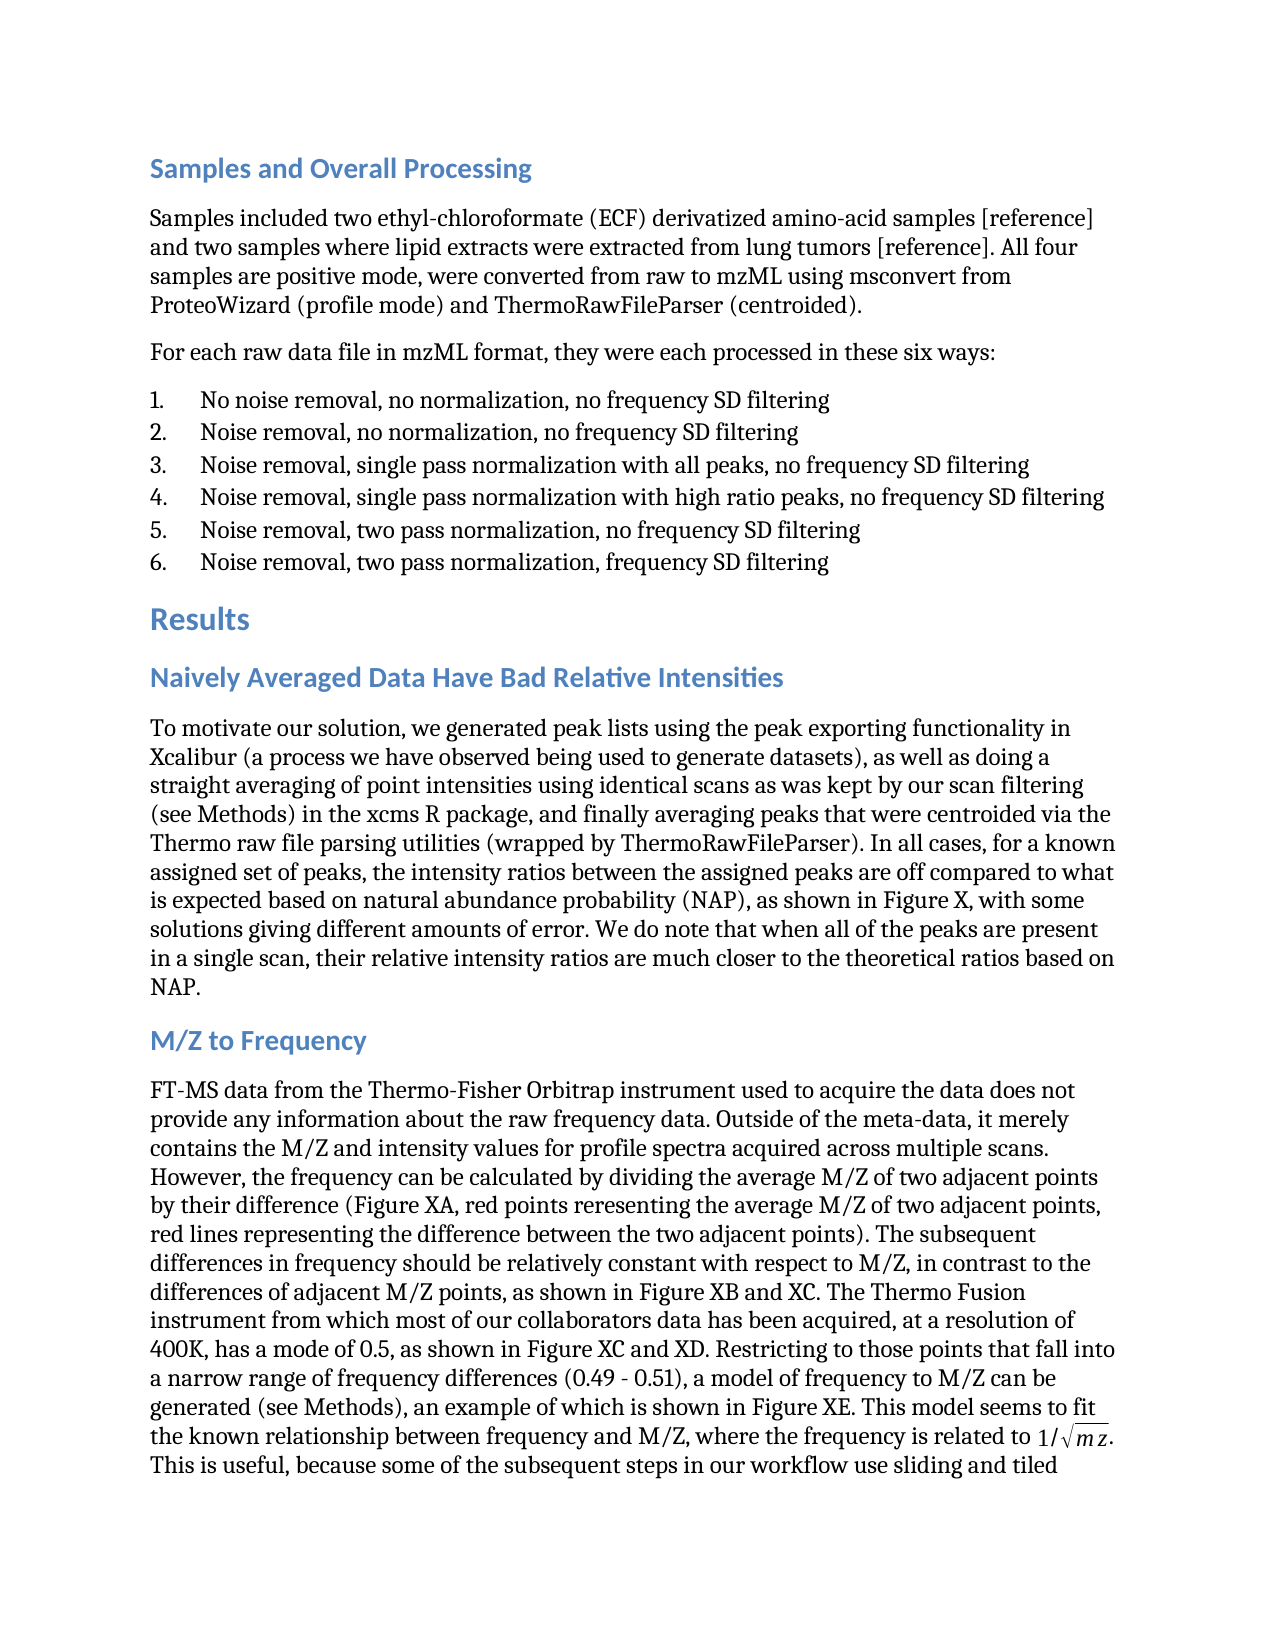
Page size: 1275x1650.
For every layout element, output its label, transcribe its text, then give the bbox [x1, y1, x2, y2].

list Noise removal, no normalization, no frequency SD filtering [150, 418, 1125, 447]
subtitle M/Z to Frequency [150, 1022, 1125, 1058]
subtitle Samples and Overall Processing [150, 150, 1125, 186]
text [150, 1076, 1125, 1480]
list Noise removal, two pass normalization, no frequency SD filtering [150, 516, 1125, 544]
text For each raw data file in mzML format, they were each processed in these six ways: [150, 338, 1125, 367]
list Noise removal, single pass normalization with high ratio peaks, no frequency SD filtering [150, 483, 1125, 512]
list Noise removal, single pass normalization with all peaks, no frequency SD filtering [150, 451, 1125, 479]
list No noise removal, no normalization, no frequency SD filtering [150, 386, 1125, 414]
list Noise removal, two pass normalization, frequency SD filtering [150, 548, 1125, 577]
text Samples included two ethyl-chloroformate (ECF) derivatized amino-acid samples [reference] and two samples where lipid extracts were extracted from lung tumors [reference]. All four samples are positive mode, were converted from raw to mzML using msconvert from ProteoWizard (profile mode) and ThermoRawFileParser (centroided). [150, 204, 1125, 319]
subtitle Naively Averaged Data Have Bad Relative Intensities [150, 659, 1125, 695]
text To motivate our solution, we generated peak lists using the peak exporting functionality in Xcalibur (a process we have observed being used to generate datasets), as well as doing a straight averaging of point intensities using identical scans as was kept by our scan filtering (see Methods) in the xcms R package, and finally averaging peaks that were centroided via the Thermo raw file parsing utilities (wrapped by ThermoRawFileParser). In all cases, for a known assigned set of peaks, the intensity ratios between the assigned peaks are off compared to what is expected based on natural abundance probability (NAP), as shown in Figure X, with some solutions giving different amounts of error. We do note that when all of the peaks are present in a single scan, their relative intensity ratios are much closer to the theoretical ratios based on NAP. [150, 714, 1125, 1001]
subtitle Results [150, 598, 1125, 638]
